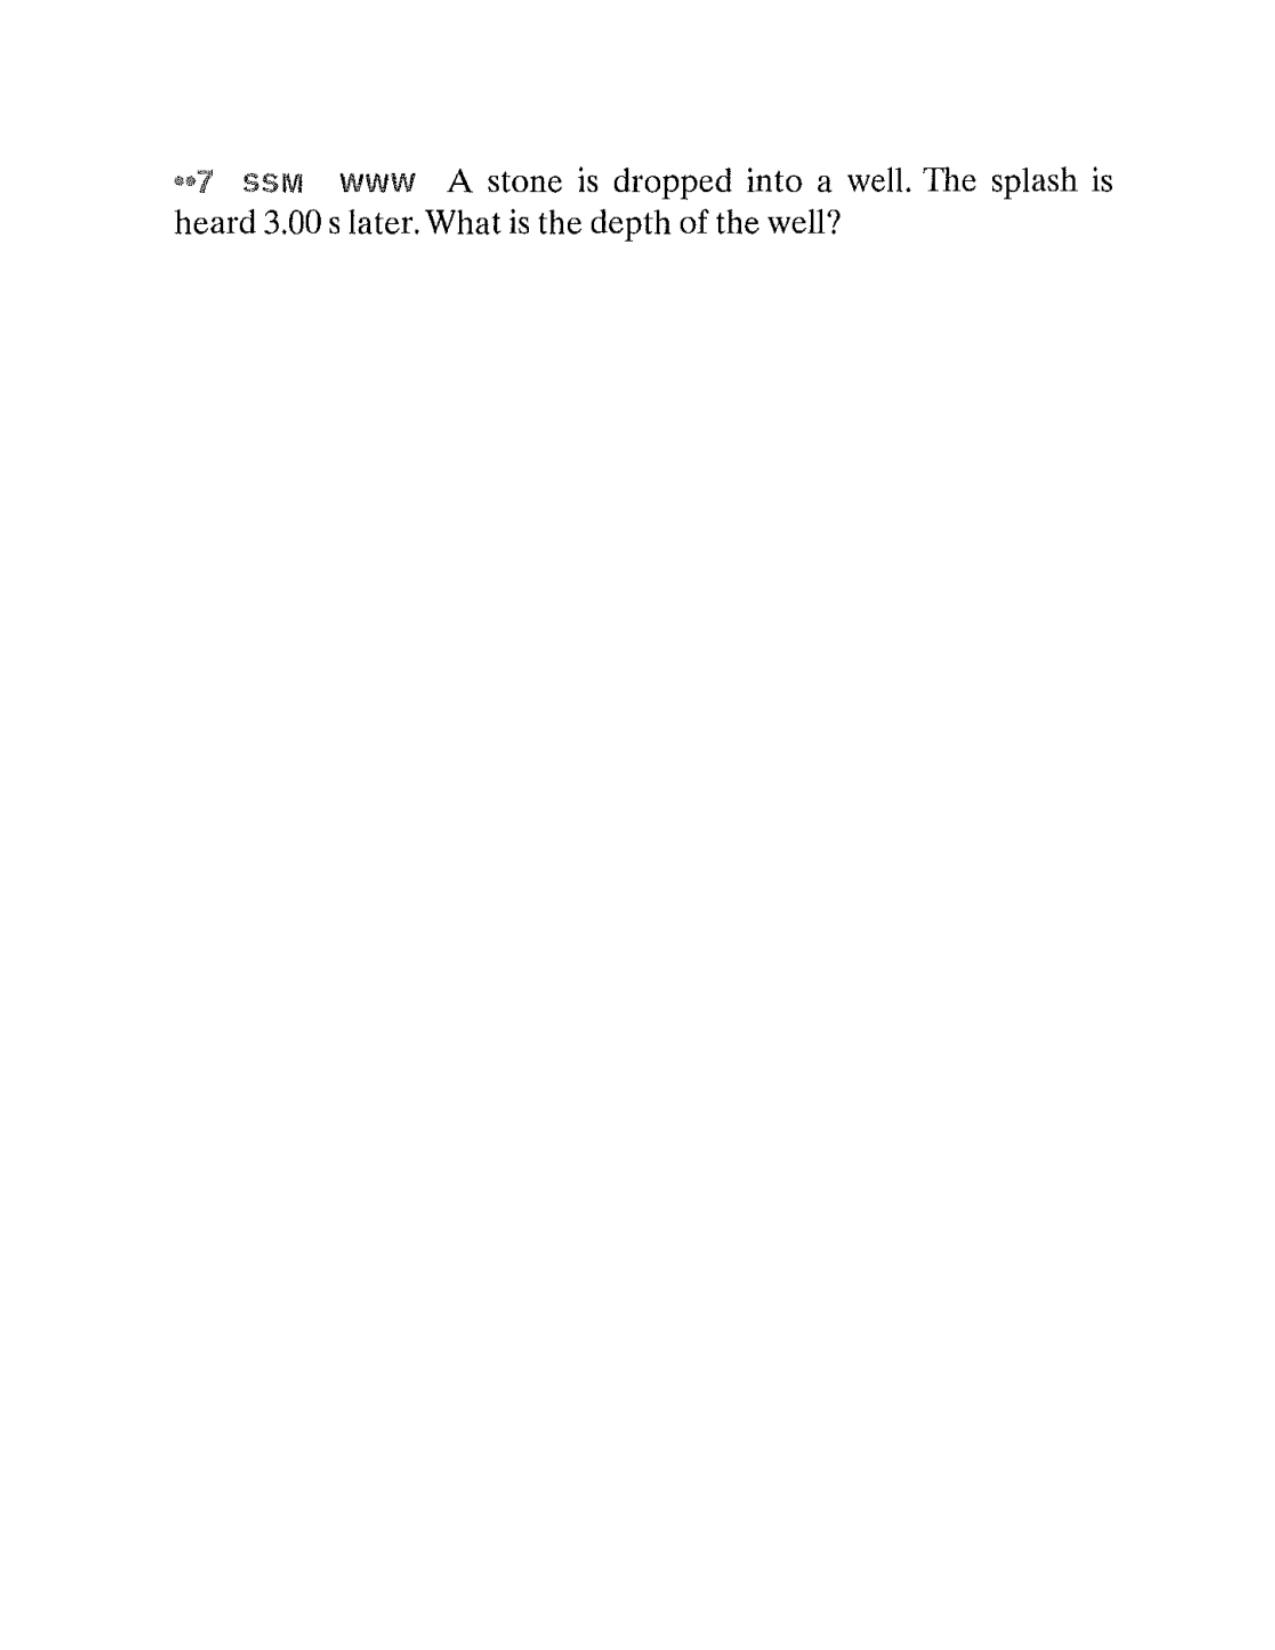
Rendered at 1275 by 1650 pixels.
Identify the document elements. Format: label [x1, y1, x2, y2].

picture [150, 150, 1125, 251]
